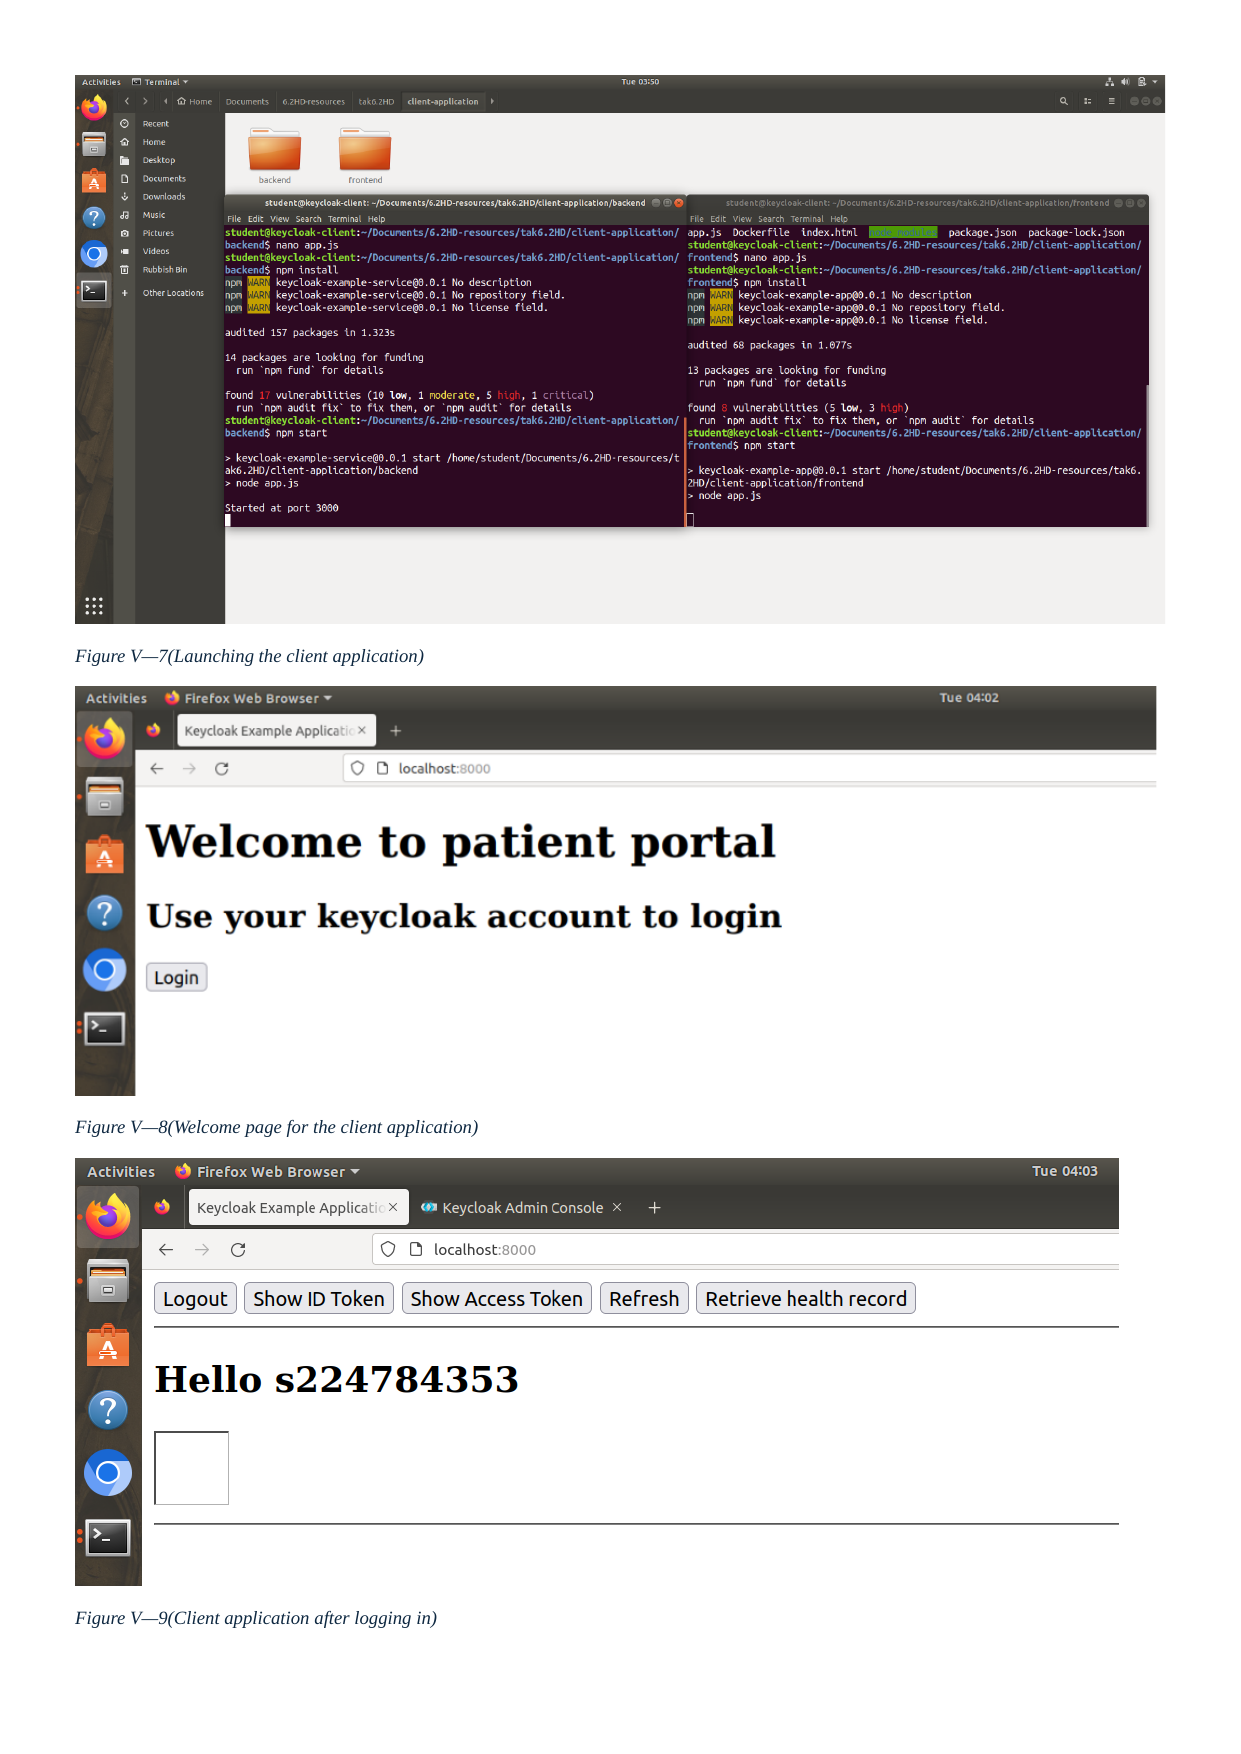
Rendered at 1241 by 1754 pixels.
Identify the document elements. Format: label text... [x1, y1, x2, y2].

text Figure V—7(Launching the client application) [75, 644, 1165, 666]
picture [75, 686, 1157, 1096]
picture [75, 75, 1166, 624]
picture [75, 1158, 1119, 1586]
text Figure V—8(Welcome page for the client application) [75, 1116, 1165, 1138]
text Figure V—9(Client application after logging in) [75, 1607, 1165, 1628]
